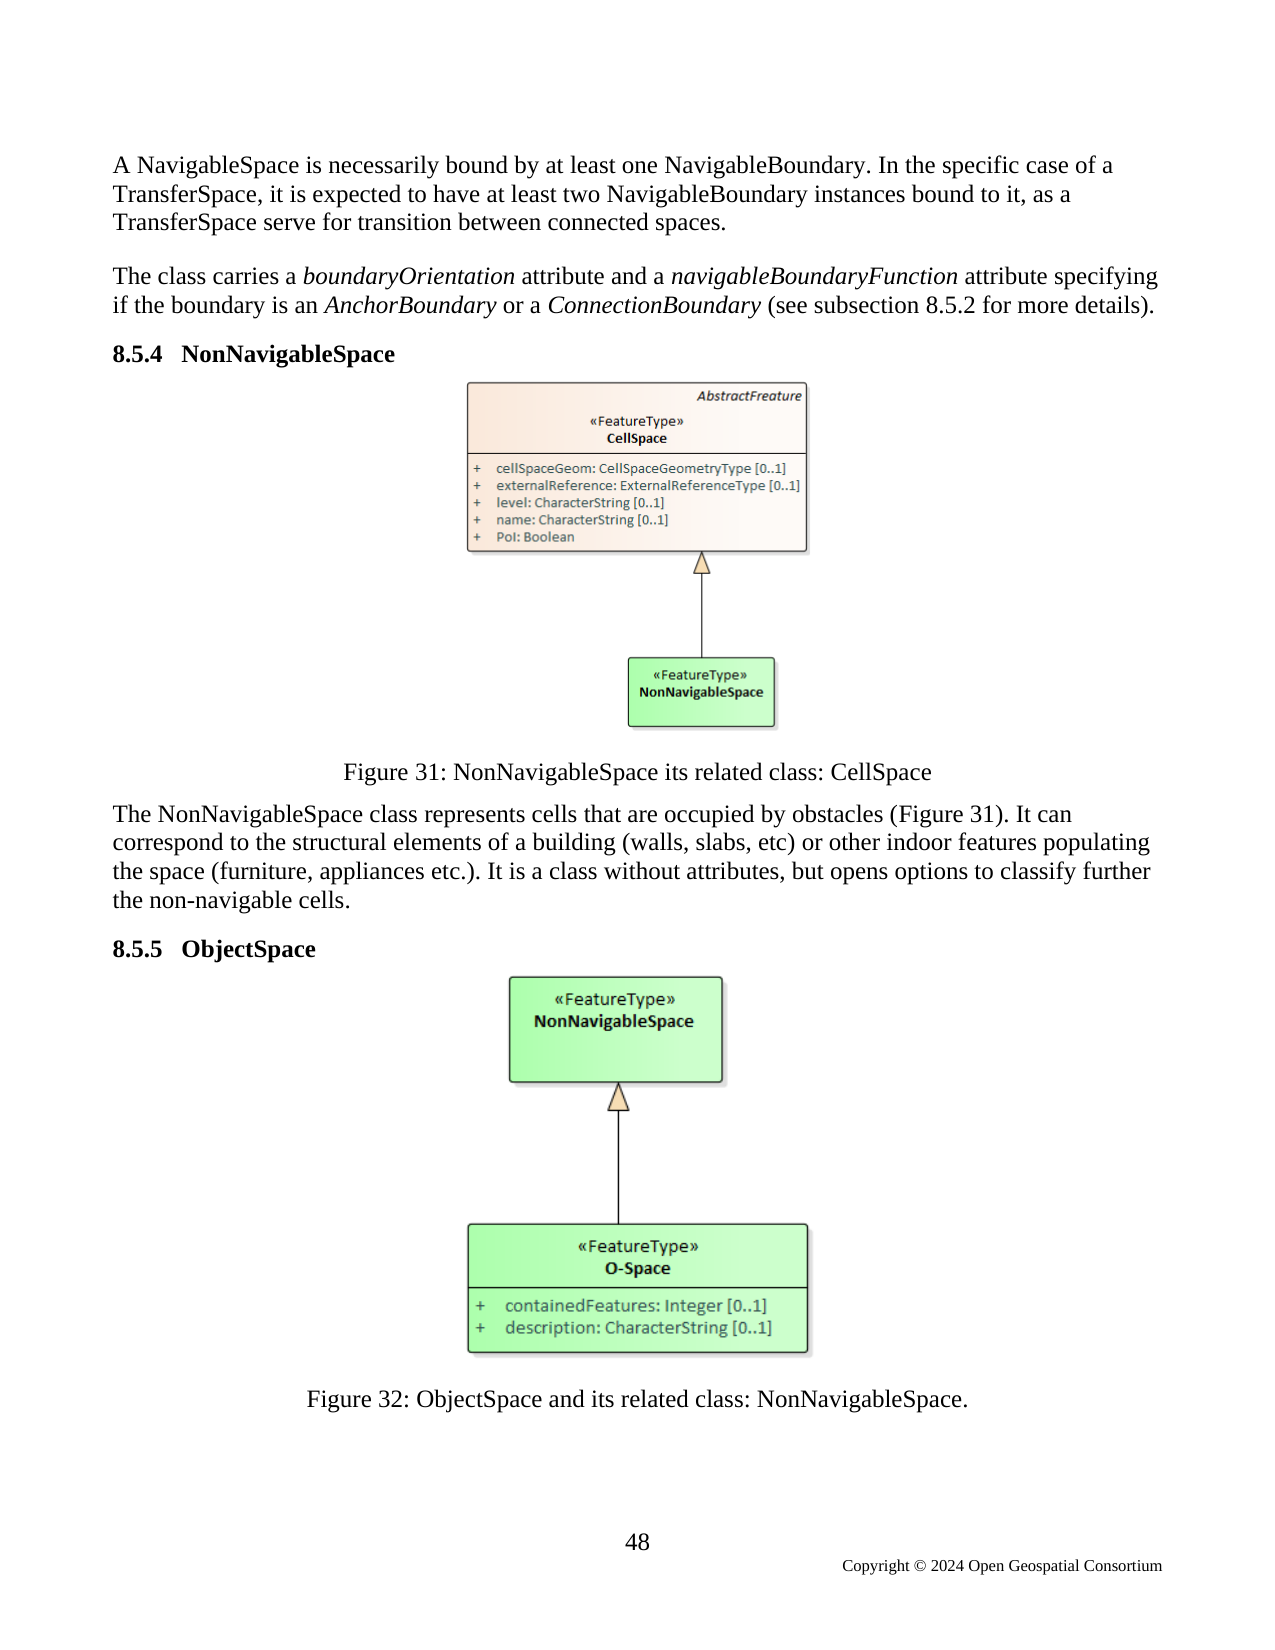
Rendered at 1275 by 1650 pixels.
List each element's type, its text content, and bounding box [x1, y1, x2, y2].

text The NonNavigableSpace class represents cells that are occupied by obstacles (Figure 31). It can correspond to the structural elements of a building (walls, slabs, etc) or other indoor features populating the space (furniture, appliances etc.). It is a class without attributes, but opens options to classify further the non-navigable cells. [112, 799, 1162, 914]
subtitle ObjectSpace [112, 939, 1162, 963]
picture [464, 975, 818, 1359]
subtitle NonNavigableSpace [112, 344, 1162, 368]
picture [465, 380, 811, 733]
text Figure 32: ObjectSpace and its related class: NonNavigableSpace. [112, 1384, 1162, 1412]
text Figure 31: NonNavigableSpace its related class: CellSpace [112, 757, 1162, 786]
text The class carries a boundaryOrientation attribute and a navigableBoundaryFunction attribute specifying if the boundary is an AnchorBoundary or a ConnectionBoundary (see subsection 8.5.2 for more details). [112, 261, 1162, 319]
text A NavigableSpace is necessarily bound by at least one NavigableBoundary. In the specific case of a TransferSpace, it is expected to have at least two NavigableBoundary instances bound to it, as a TransferSpace serve for transition between connected spaces. [112, 150, 1162, 236]
